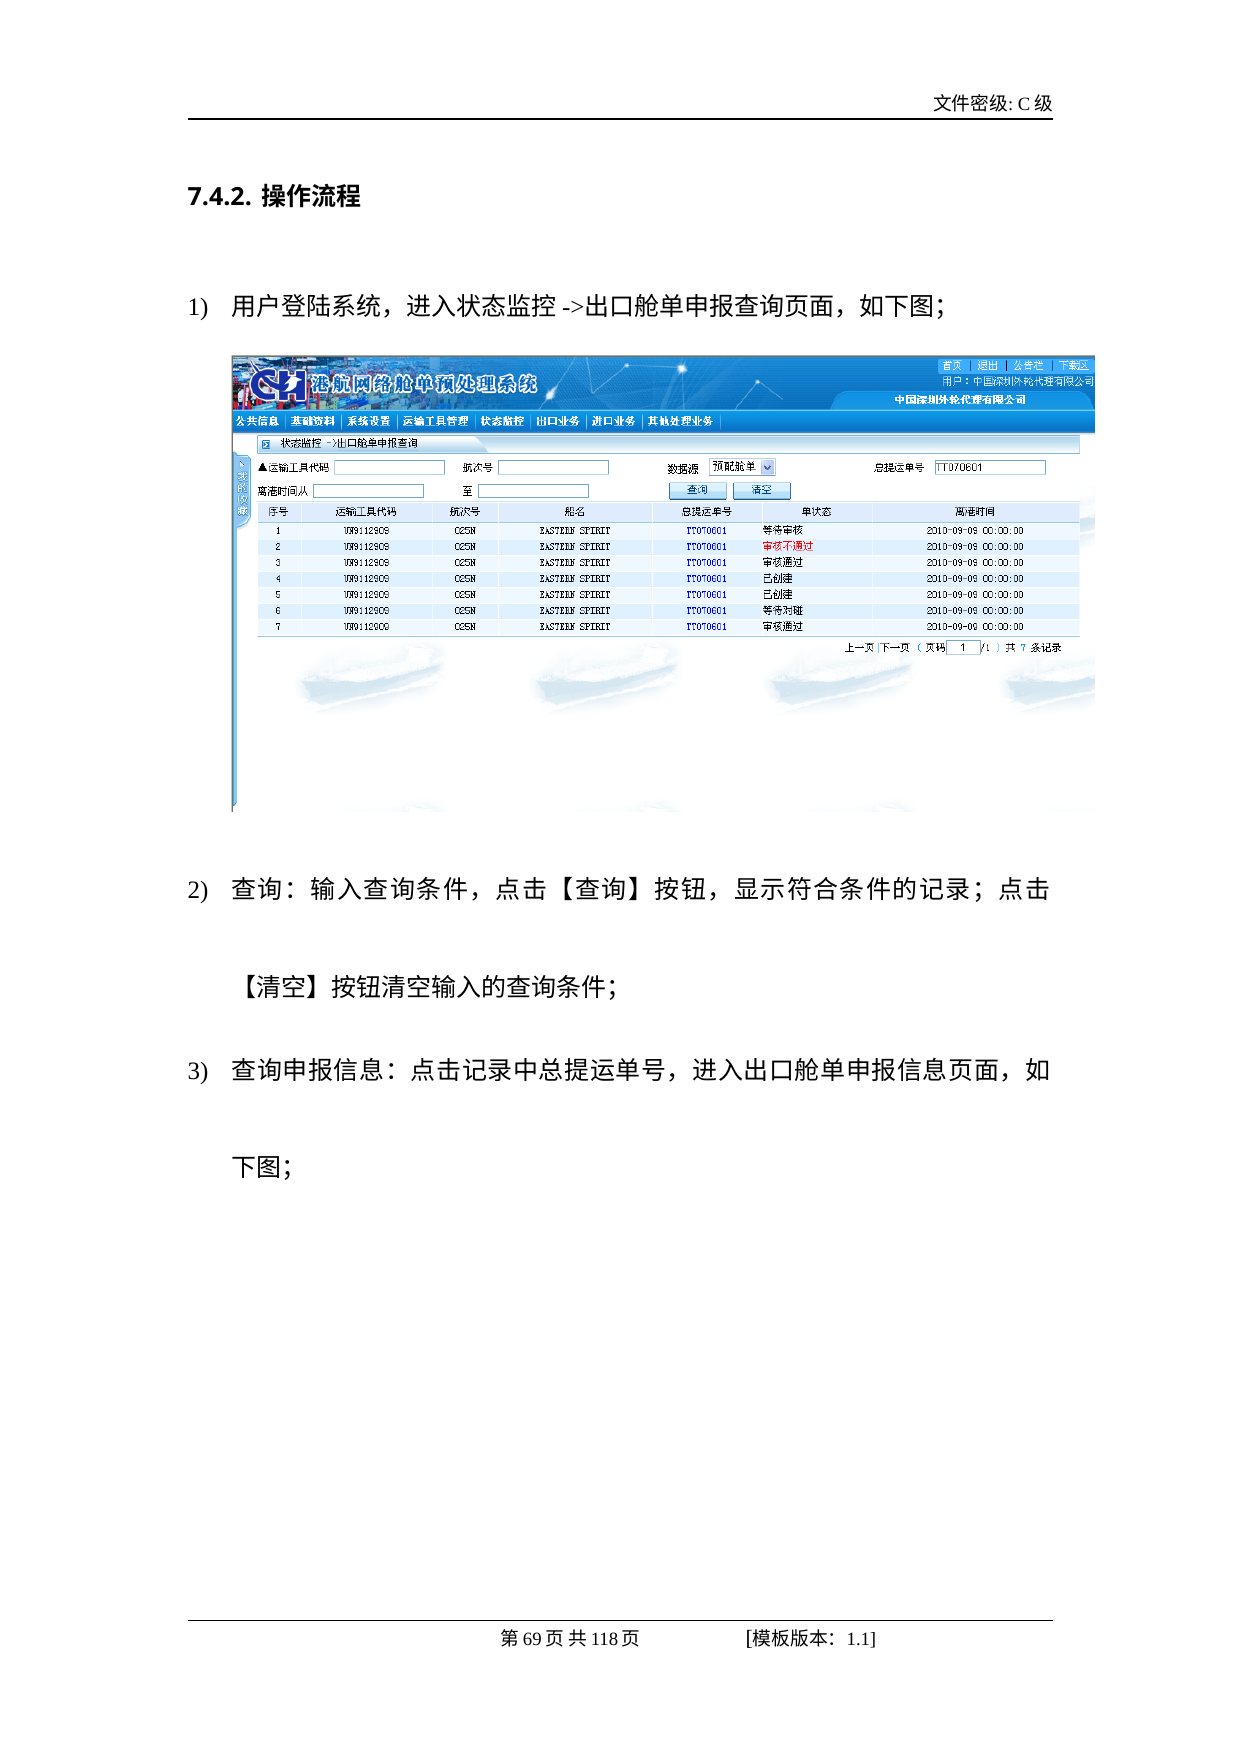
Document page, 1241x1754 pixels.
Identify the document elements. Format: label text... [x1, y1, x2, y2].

list 查询：输入查询条件，点击【查询】按钮，显示符合条件的记录；点击【清空】按钮清空输入的查询条件； [187, 855, 1053, 1018]
list 查询申报信息：点击记录中总提运单号，进入出口舱单申报信息页面，如下图； [187, 1036, 1053, 1198]
subtitle 操作流程 [187, 162, 1053, 227]
picture [231, 355, 1096, 812]
list 用户登陆系统，进入状态监控 ->出口舱单申报查询页面，如下图； [187, 272, 1053, 337]
